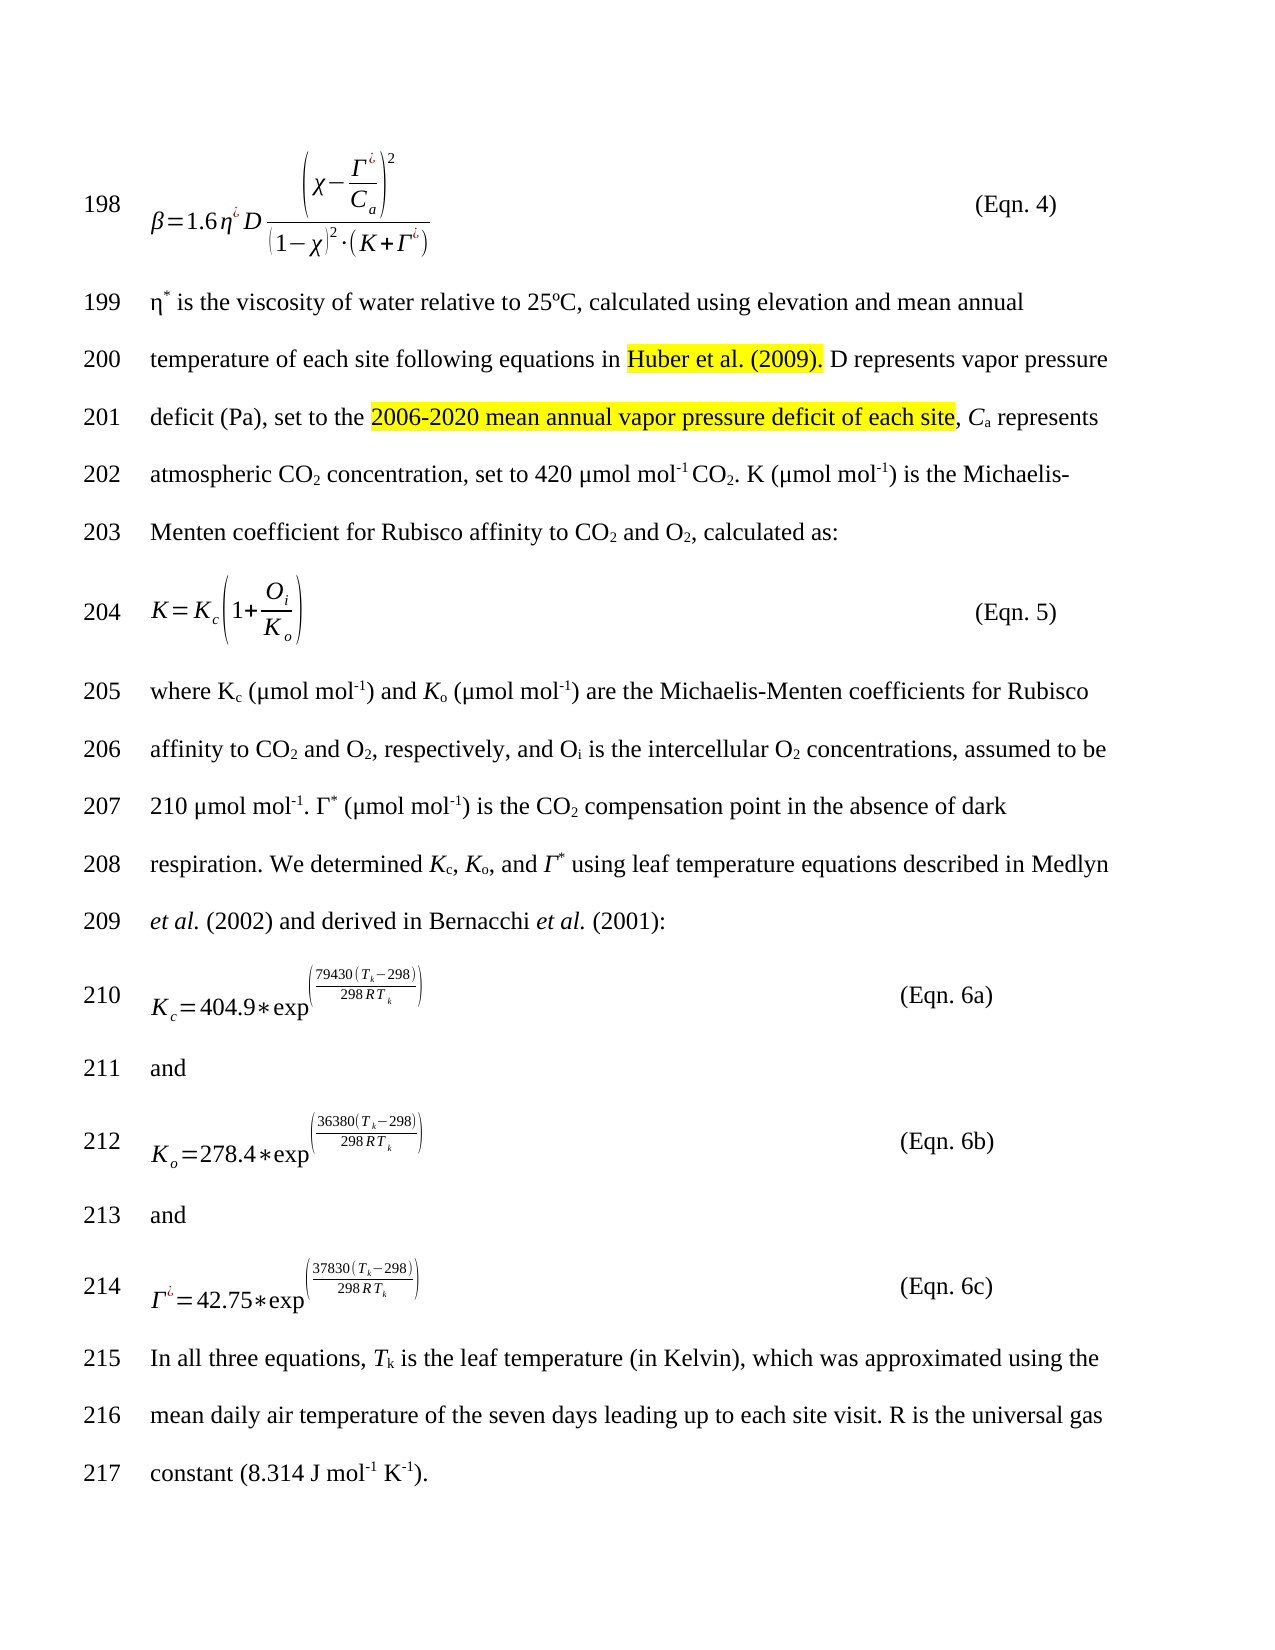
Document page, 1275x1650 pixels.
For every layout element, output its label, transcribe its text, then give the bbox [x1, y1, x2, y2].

text (Eqn. 6a) [150, 964, 1125, 1024]
text where Kc (μmol mol-1) and Ko (μmol mol-1) are the Michaelis-Menten coefficients for Rubisco affinity to CO2 and O2, respectively, and Oi is the intercellular O2 concentrations, assumed to be 210 μmol mol-1. Γ* (μmol mol-1) is the CO2 compensation point in the absence of dark respiration. We determined Kc, Ko, and Γ* using leaf temperature equations described in Medlyn et al. (2002) and derived in Bernacchi et al. (2001): [150, 676, 1125, 935]
text and [150, 1053, 1125, 1082]
text (Eqn. 6c) [150, 1257, 1125, 1314]
text (Eqn. 5) [150, 574, 1125, 648]
text η* is the viscosity of water relative to 25ºC, calculated using elevation and mean annual temperature of each site following equations in Huber et al. (2009). D represents vapor pressure deficit (Pa), set to the 2006-2020 mean annual vapor pressure deficit of each site, Ca represents atmospheric CO2 concentration, set to 420 μmol mol-1 CO2. K (μmol mol-1) is the Michaelis-Menten coefficient for Rubisco affinity to CO2 and O2, calculated as: [150, 287, 1125, 546]
text (Eqn. 4) [150, 150, 1125, 258]
text In all three equations, Tk is the leaf temperature (in Kelvin), which was approximated using the mean daily air temperature of the seven days leading up to each site visit. R is the universal gas constant (8.314 J mol-1 K-1). [150, 1343, 1125, 1487]
text and [150, 1200, 1125, 1229]
text (Eqn. 6b) [150, 1111, 1125, 1171]
